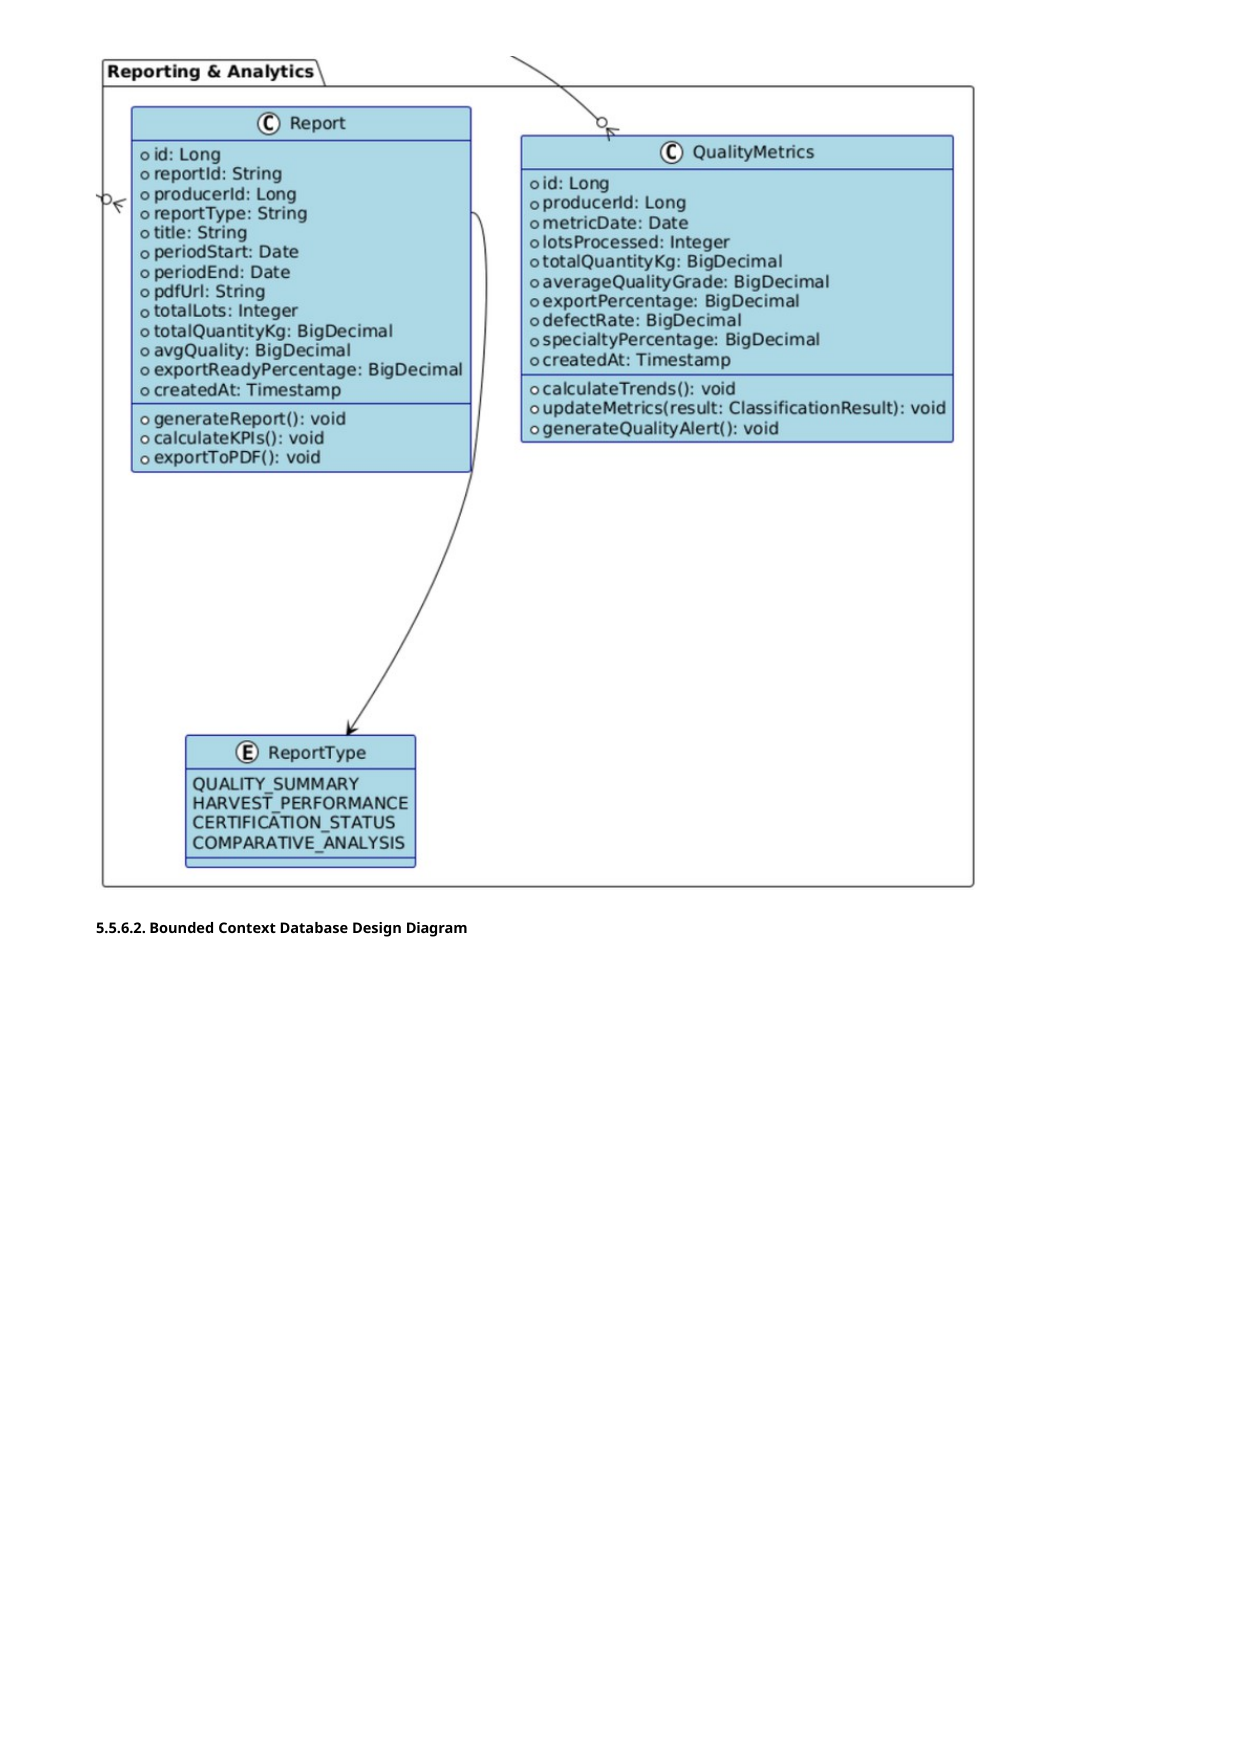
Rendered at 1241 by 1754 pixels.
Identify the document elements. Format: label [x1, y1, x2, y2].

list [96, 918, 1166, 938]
picture [95, 56, 977, 890]
